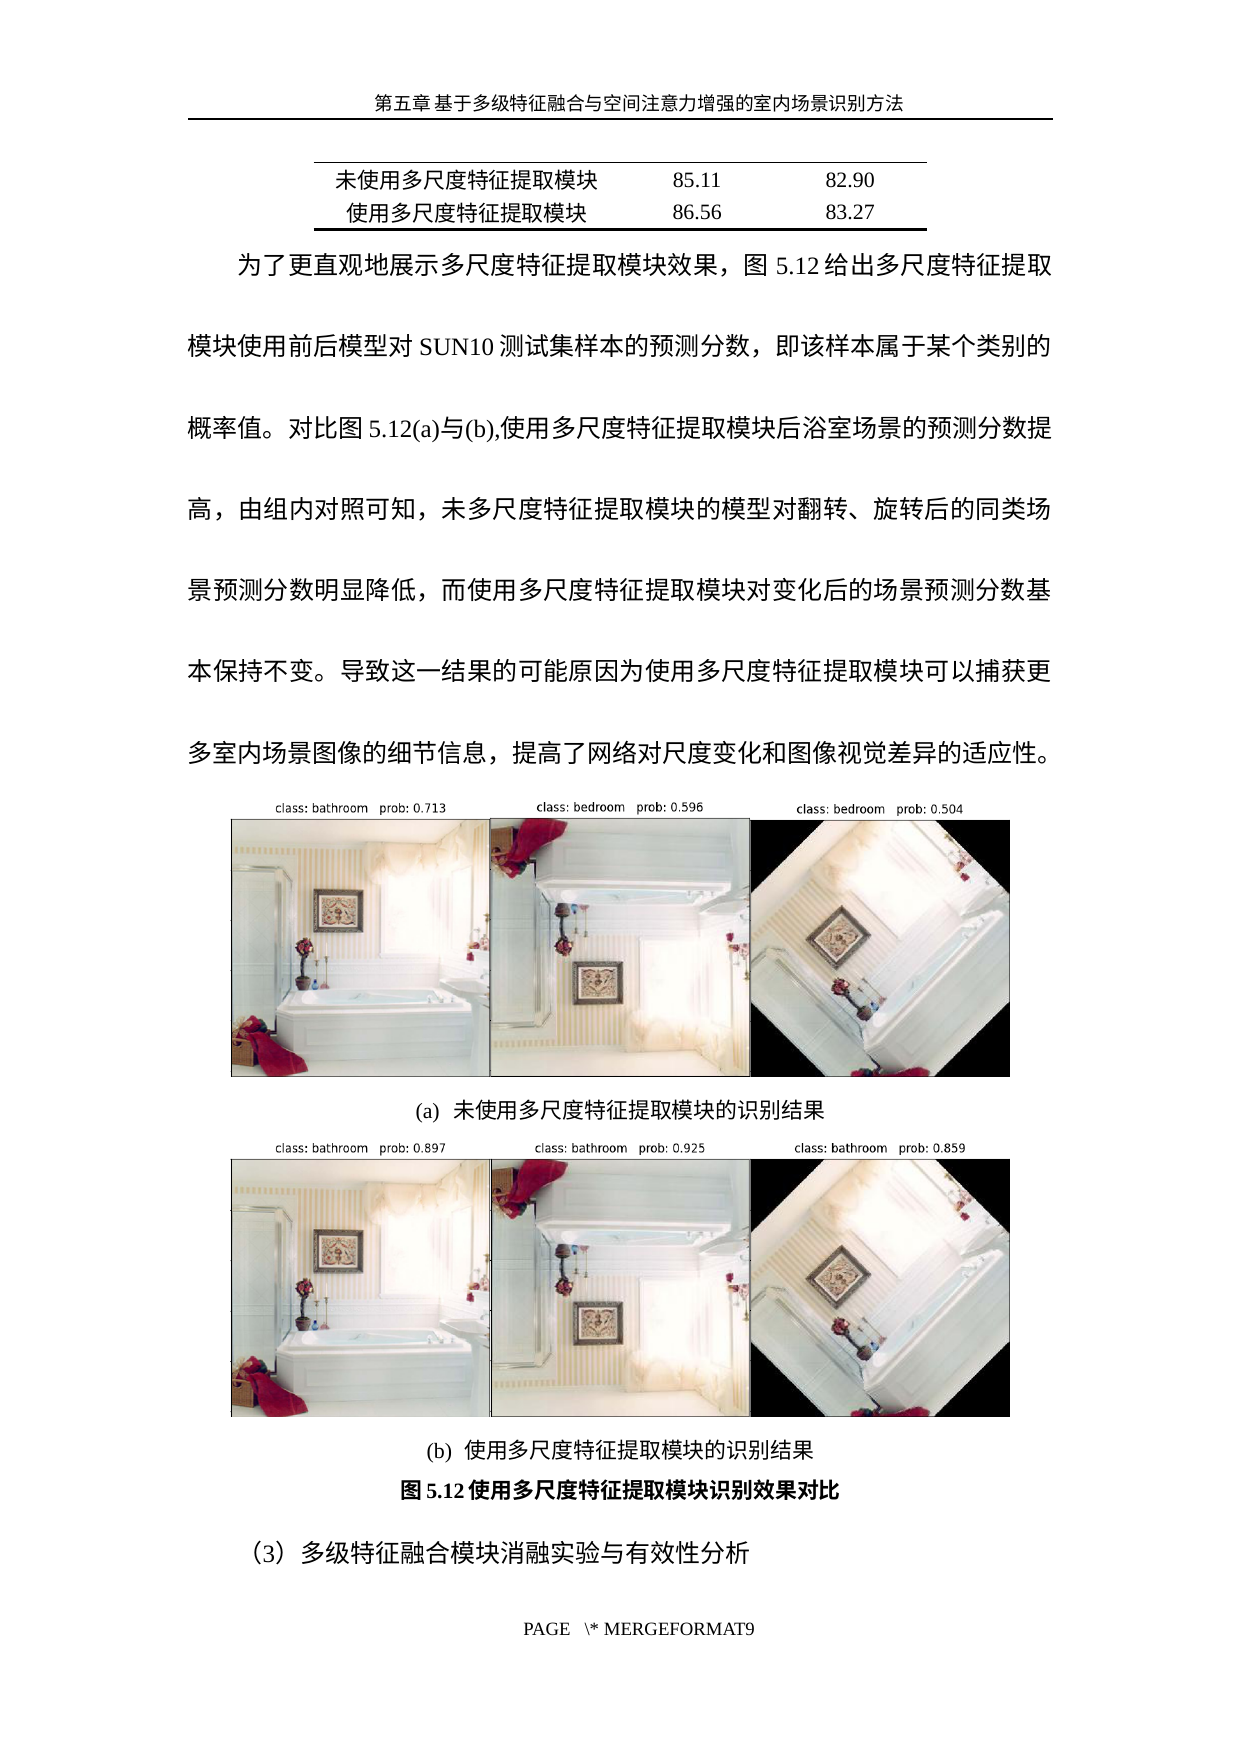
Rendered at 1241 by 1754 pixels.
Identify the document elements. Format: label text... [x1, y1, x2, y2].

picture [230, 801, 1010, 1077]
picture [230, 1141, 1010, 1417]
table_cell 85.11 [620, 163, 773, 196]
table_cell 未使用多尺度特征提取模块 [314, 163, 620, 196]
table_cell 使用多尺度特征提取模块 [314, 196, 620, 228]
text 为了更直观地展示多尺度特征提取模块效果，图5.12给出多尺度特征提取模块使用前后模型对SUN10测试集样本的预测分数，即该样本属于某个类别的概率值。对比图5.12(a)与(b),使用多尺度特征提取模块后浴室场景的预测分数提高，由组内对照可知，未多尺度特征提取模块的模型对翻转、旋转后的同类场景预测分数明显降低，而使用多尺度特征提取模块对变化后的场景预测分数基本保持不变。导致这一结果的可能原因为使用多尺度特征提取模块可以捕获更多室内场景图像的细节信息，提高了网络对尺度变化和图像视觉差异的适应性。 [187, 231, 1053, 784]
list 使用多尺度特征提取模块的识别结果 [187, 1432, 1053, 1465]
table_cell 86.56 [620, 196, 773, 228]
text 图5.12使用多尺度特征提取模块识别效果对比 [187, 1473, 1053, 1505]
table_cell 82.90 [774, 163, 927, 196]
text （3）多级特征融合模块消融实验与有效性分析 [187, 1519, 1053, 1584]
table_cell 83.27 [774, 196, 927, 228]
list 未使用多尺度特征提取模块的识别结果 [187, 1092, 1053, 1125]
